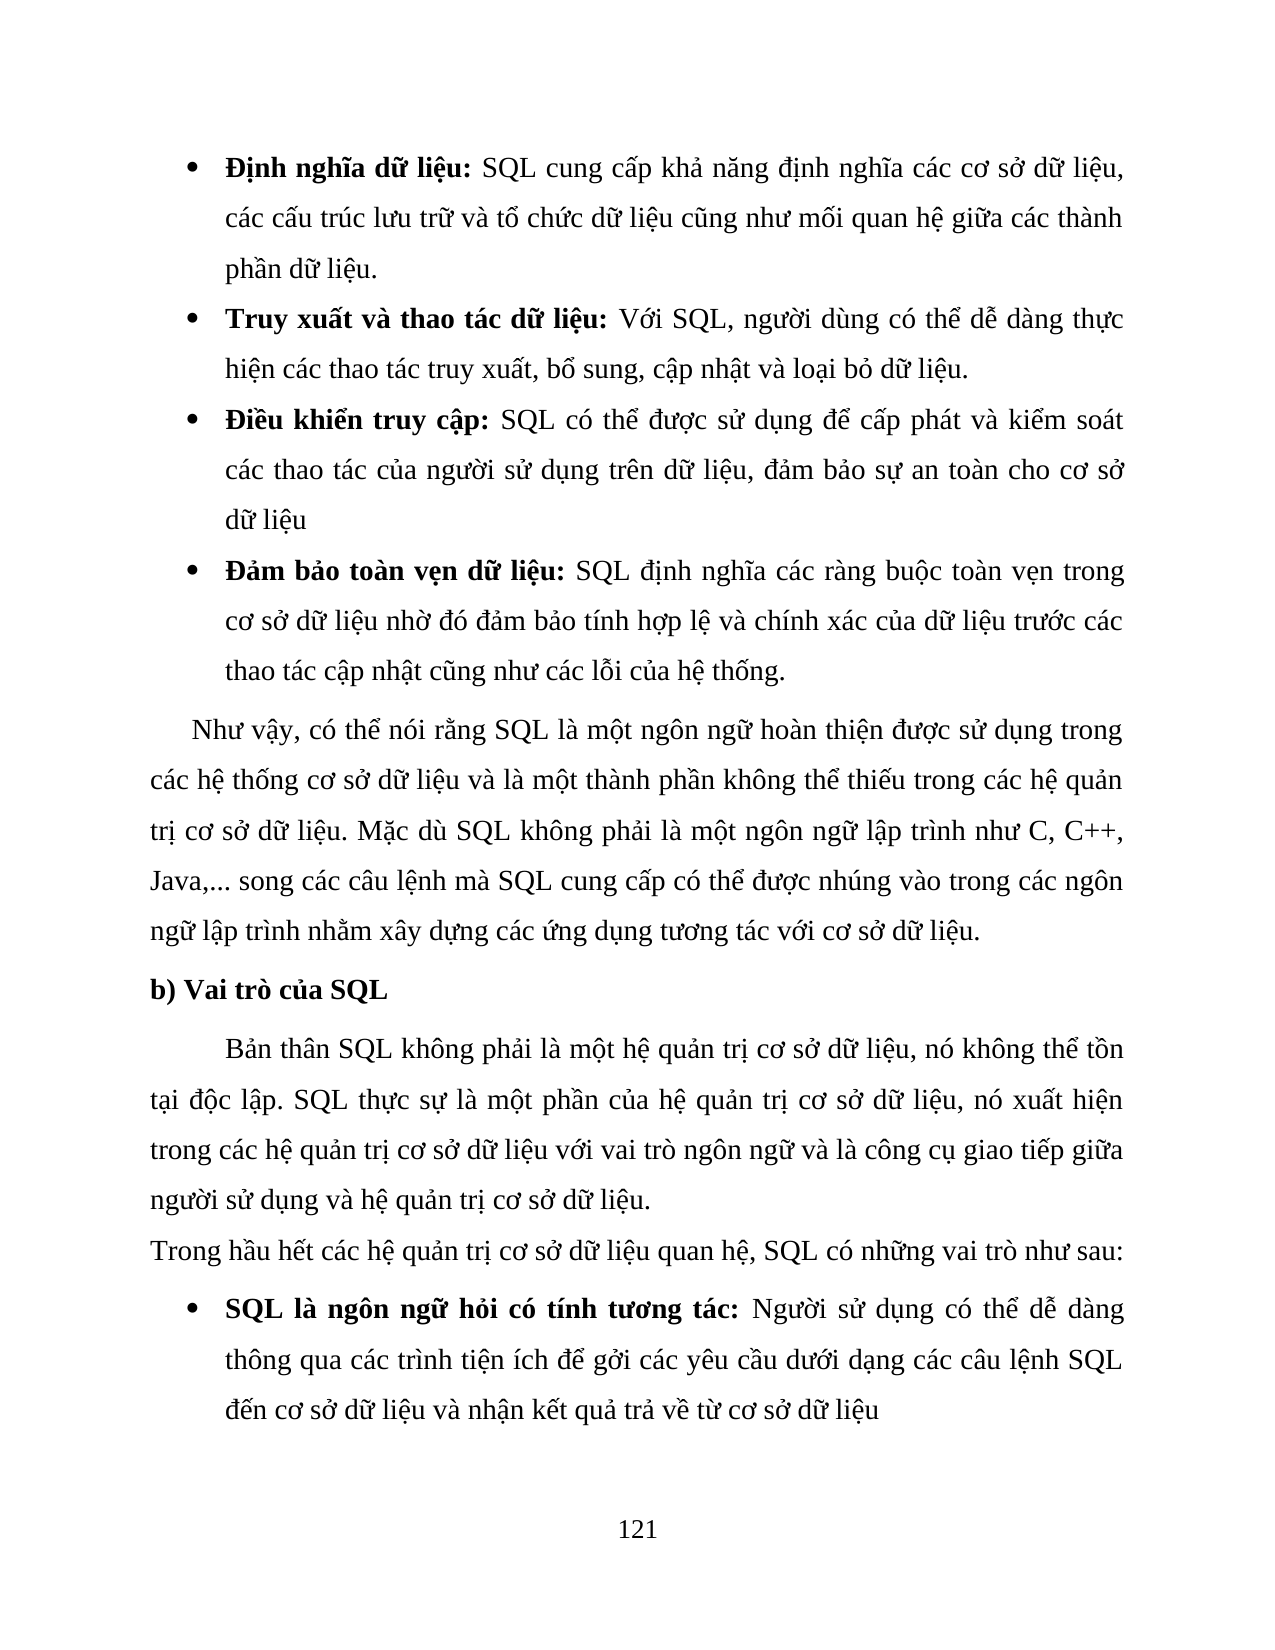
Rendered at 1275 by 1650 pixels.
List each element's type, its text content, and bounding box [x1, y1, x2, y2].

text Như vậy, có thể nói rằng SQL là một ngôn ngữ hoàn thiện được sử dụng trong các hệ thống cơ sở dữ liệu và là một thành phần không thể thiếu trong các hệ quản trị cơ sở dữ liệu. Mặc dù SQL không phải là một ngôn ngữ lập trình như C, C++, Java,... song các câu lệnh mà SQL cung cấp có thể được nhúng vào trong các ngôn ngữ lập trình nhằm xây dựng các ứng dụng tương tác với cơ sở dữ liệu. [150, 712, 1125, 947]
list SQL là ngôn ngữ hỏi có tính tương tác: Người sử dụng có thể dễ dàng thông qua các trình tiện ích để gởi các yêu cầu dưới dạng các câu lệnh SQL đến cơ sở dữ liệu và nhận kết quả trả về từ cơ sở dữ liệu [187, 1291, 1125, 1426]
text Bản thân SQL không phải là một hệ quản trị cơ sở dữ liệu, nó không thể tồn tại độc lập. SQL thực sự là một phần của hệ quản trị cơ sở dữ liệu, nó xuất hiện trong các hệ quản trị cơ sở dữ liệu với vai trò ngôn ngữ và là công cụ giao tiếp giữa người sử dụng và hệ quản trị cơ sở dữ liệu. [150, 1031, 1125, 1216]
list Đảm bảo toàn vẹn dữ liệu: SQL định nghĩa các ràng buộc toàn vẹn trong cơ sở dữ liệu nhờ đó đảm bảo tính hợp lệ và chính xác của dữ liệu trước các thao tác cập nhật cũng như các lỗi của hệ thống. [187, 553, 1125, 687]
list Truy xuất và thao tác dữ liệu: Với SQL, người dùng có thể dễ dàng thực hiện các thao tác truy xuất, bổ sung, cập nhật và loại bỏ dữ liệu. [187, 301, 1125, 385]
text b) Vai trò của SQL [150, 972, 1125, 1006]
list Định nghĩa dữ liệu: SQL cung cấp khả năng định nghĩa các cơ sở dữ liệu, các cấu trúc lưu trữ và tổ chức dữ liệu cũng như mối quan hệ giữa các thành phần dữ liệu. [187, 150, 1125, 284]
list Điều khiển truy cập: SQL có thể được sử dụng để cấp phát và kiểm soát các thao tác của người sử dụng trên dữ liệu, đảm bảo sự an toàn cho cơ sở dữ liệu [187, 402, 1125, 536]
text Trong hầu hết các hệ quản trị cơ sở dữ liệu quan hệ, SQL có những vai trò như sau: [150, 1233, 1125, 1266]
